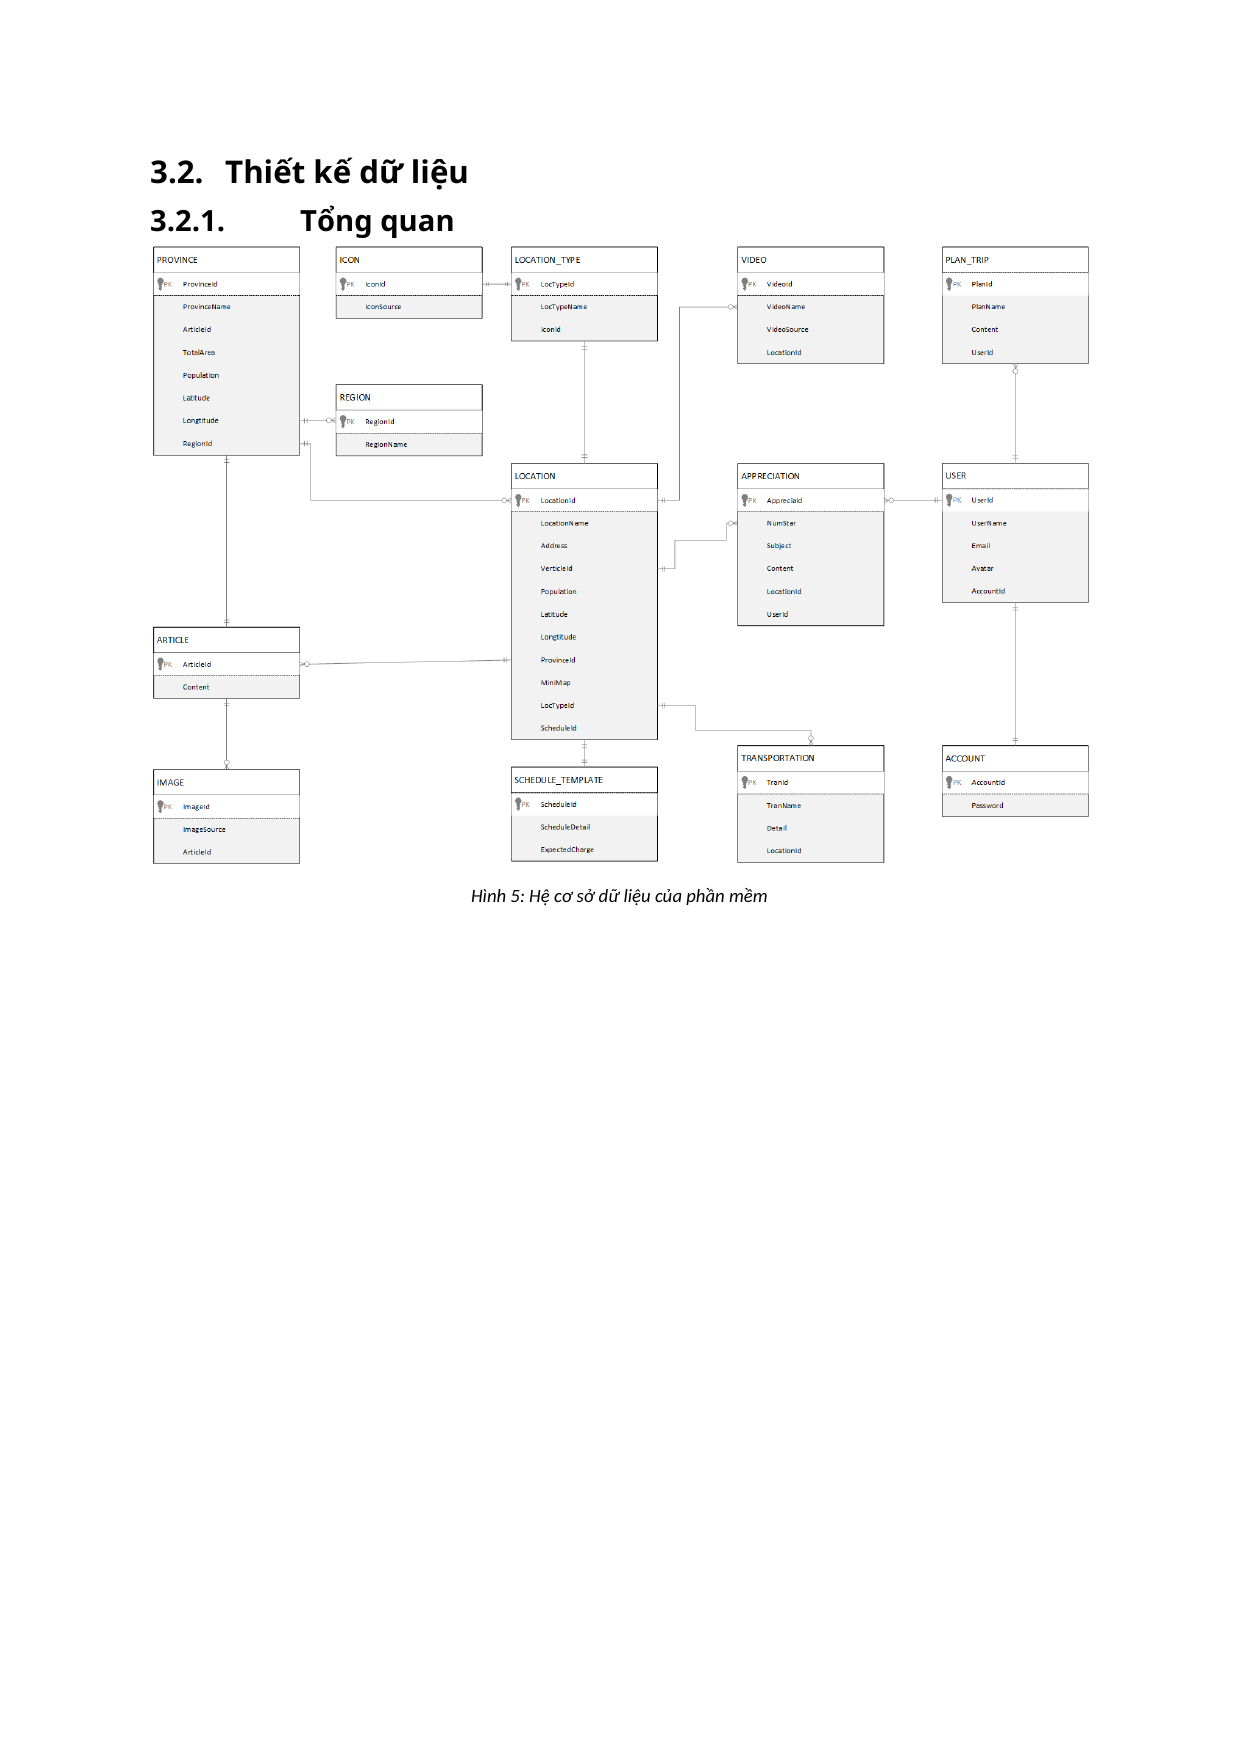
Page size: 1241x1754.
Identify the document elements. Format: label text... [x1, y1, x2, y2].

subtitle Tổng quan [150, 200, 1090, 240]
picture [151, 246, 1089, 864]
text Hình 5: Hệ cơ sở dữ liệu của phần mềm [150, 885, 1090, 908]
subtitle Thiết kế dữ liệu [150, 150, 1090, 193]
